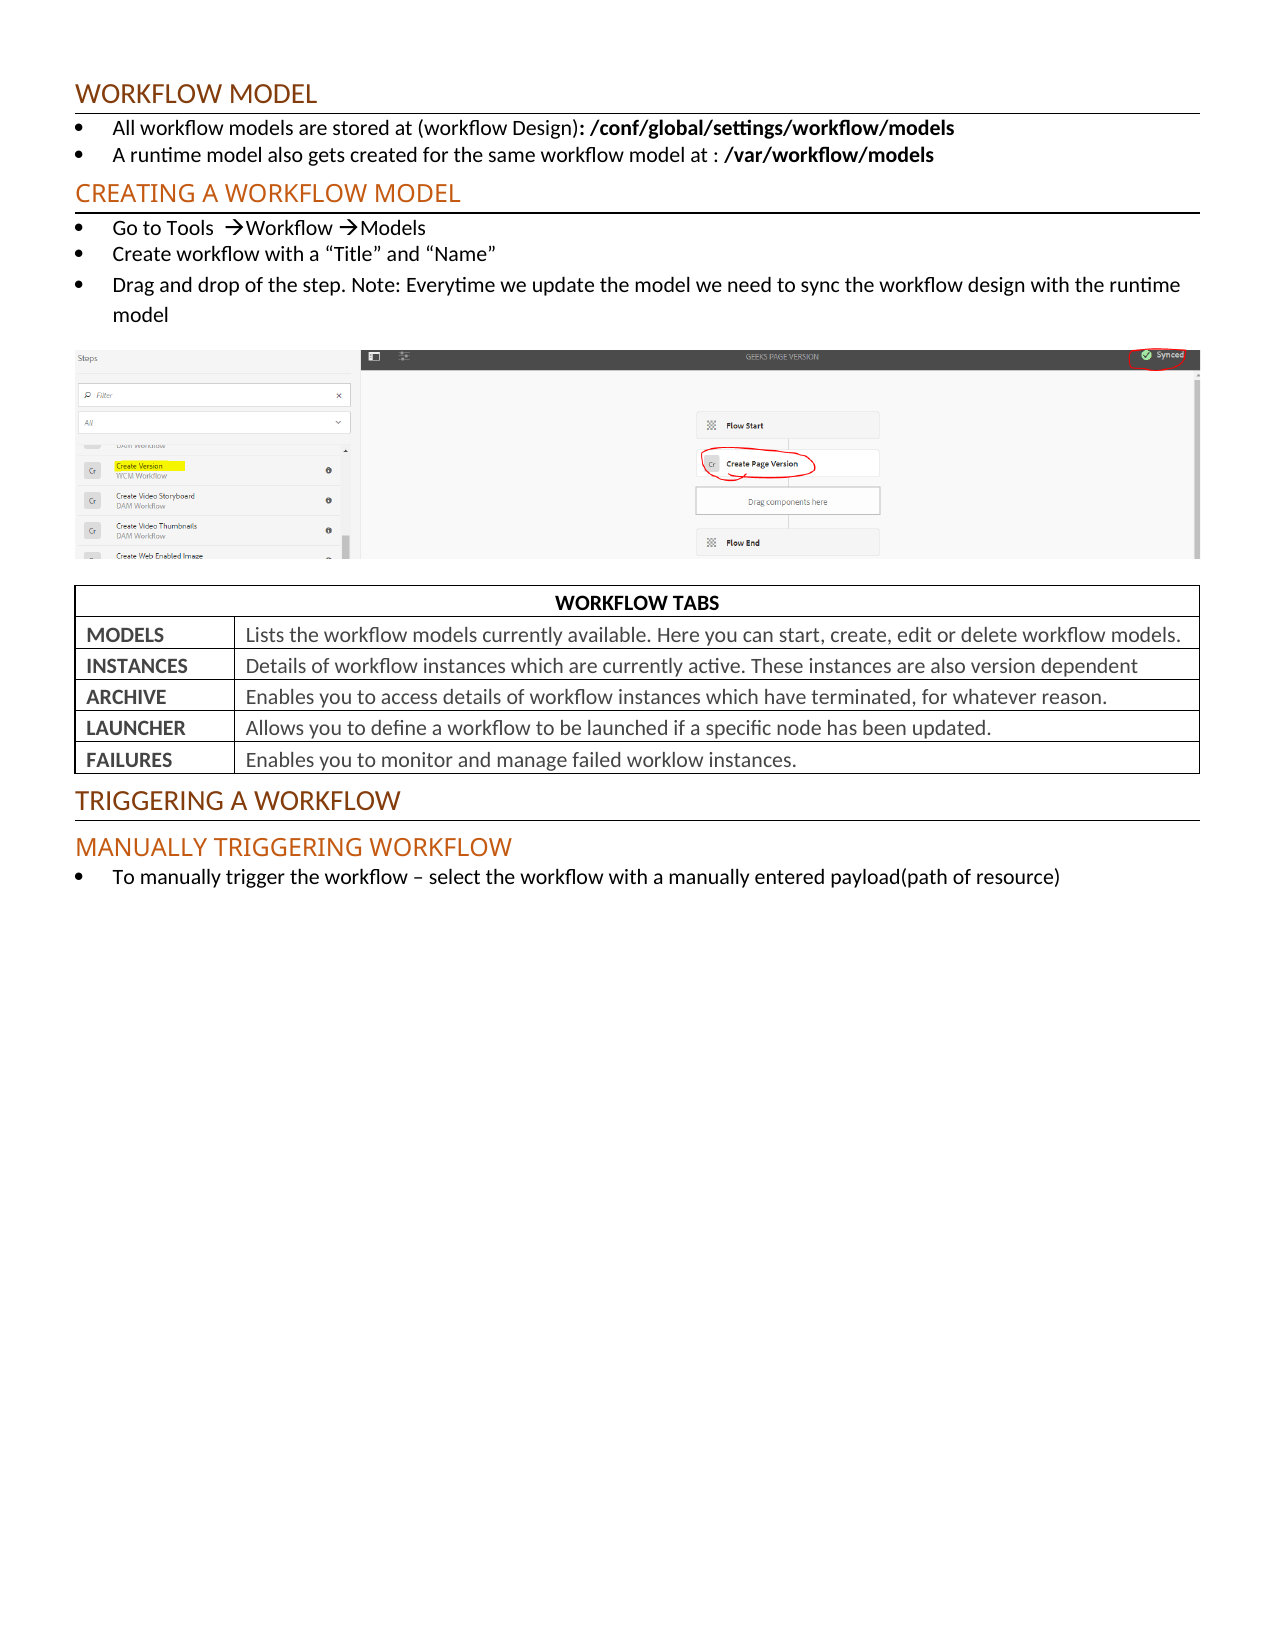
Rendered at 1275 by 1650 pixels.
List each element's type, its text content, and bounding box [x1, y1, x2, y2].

table_cell FAILURES [76, 742, 234, 772]
table_cell LAUNCHER [76, 711, 234, 741]
table_cell ARCHIVE [76, 680, 234, 710]
table_cell Enables you to monitor and manage failed worklow instances. [235, 742, 1199, 772]
table_cell INSTANCES [76, 649, 234, 679]
picture [75, 348, 1200, 559]
list All workflow models are stored at (workflow Design): /conf/global/settings/workflow/models [75, 114, 1200, 141]
table_cell Enables you to access details of workflow instances which have terminated, for whatever reason. [235, 680, 1199, 710]
list Create workflow with a “Title” and “Name” [75, 240, 1200, 267]
subtitle TRIGGERING A WORKFLOW [75, 782, 1200, 820]
list Go to Tools Workflow Models [75, 214, 1200, 240]
subtitle CREATING A WORKFLOW MODEL [75, 176, 1200, 212]
list Drag and drop of the step. Note: Everytime we update the model we need to sync the workflow design with the runtime model [75, 271, 1200, 328]
table_cell Lists the workflow models currently available. Here you can start, create, edit or delete workflow models. [235, 617, 1199, 647]
subtitle WORKFLOW MODEL [75, 75, 1200, 113]
list A runtime model also gets created for the same workflow model at : /var/workflow/models [75, 141, 1200, 168]
table_cell MODELS [76, 617, 234, 647]
table_header WORKFLOW TABS [76, 586, 1199, 616]
table_cell Details of workflow instances which are currently active. These instances are also version dependent [235, 649, 1199, 679]
table_cell Allows you to define a workflow to be launched if a specific node has been updated. [235, 711, 1199, 741]
subtitle MANUALLY TRIGGERING WORKFLOW [75, 829, 1200, 863]
list To manually trigger the workflow – select the workflow with a manually entered payload(path of resource) [75, 863, 1200, 890]
